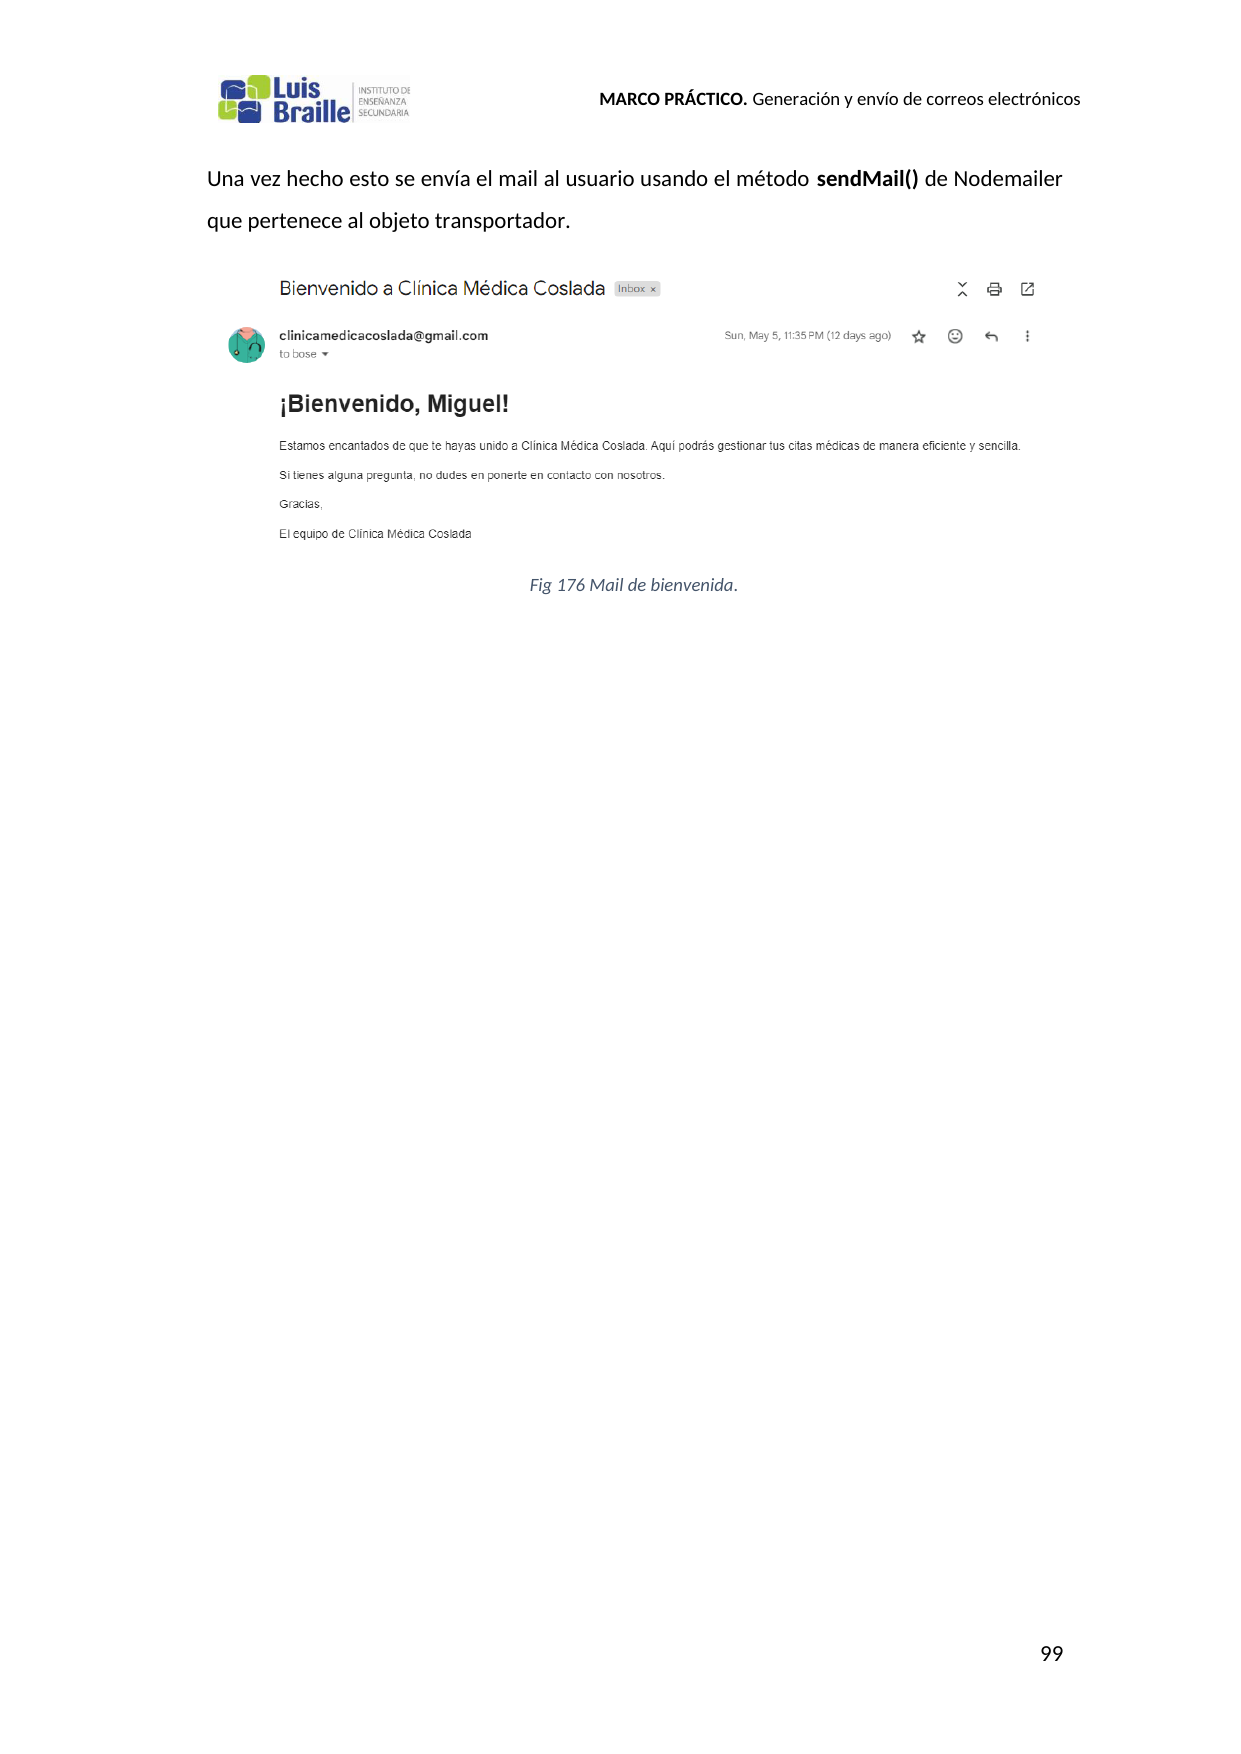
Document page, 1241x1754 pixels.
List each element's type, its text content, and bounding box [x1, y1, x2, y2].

text Fig 176 Mail de bienvenida. [207, 573, 1063, 596]
picture [225, 264, 1046, 557]
text Una vez hecho esto se envía el mail al usuario usando el método sendMail() de Nodemailer que pertenece al objeto transportador. [207, 164, 1063, 234]
